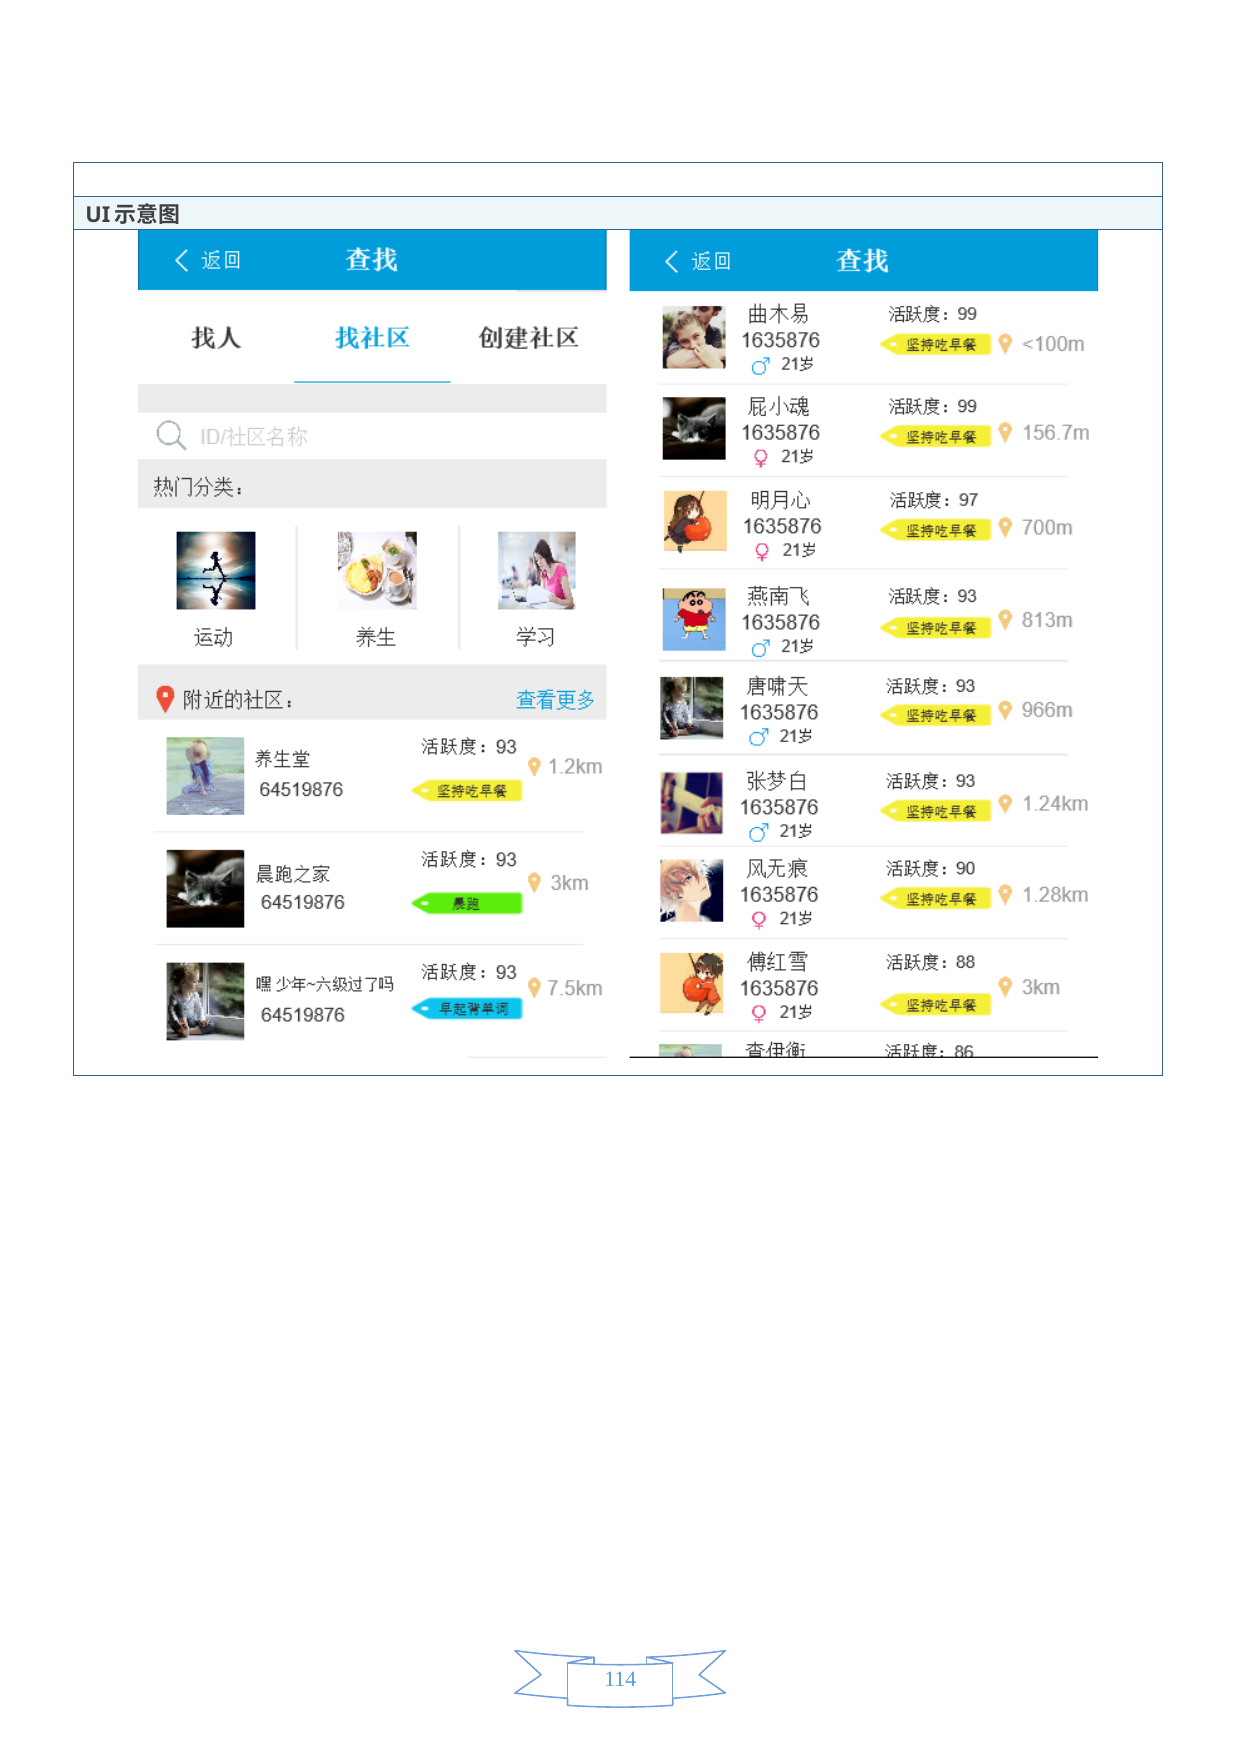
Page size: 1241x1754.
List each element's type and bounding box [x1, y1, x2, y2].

picture [348, 248, 370, 269]
picture [383, 248, 396, 271]
picture [138, 290, 607, 1058]
picture [839, 249, 861, 271]
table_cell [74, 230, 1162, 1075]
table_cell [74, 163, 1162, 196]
picture [666, 252, 676, 266]
picture [864, 249, 887, 272]
picture [629, 292, 1099, 1058]
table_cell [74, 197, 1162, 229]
picture [374, 248, 382, 271]
